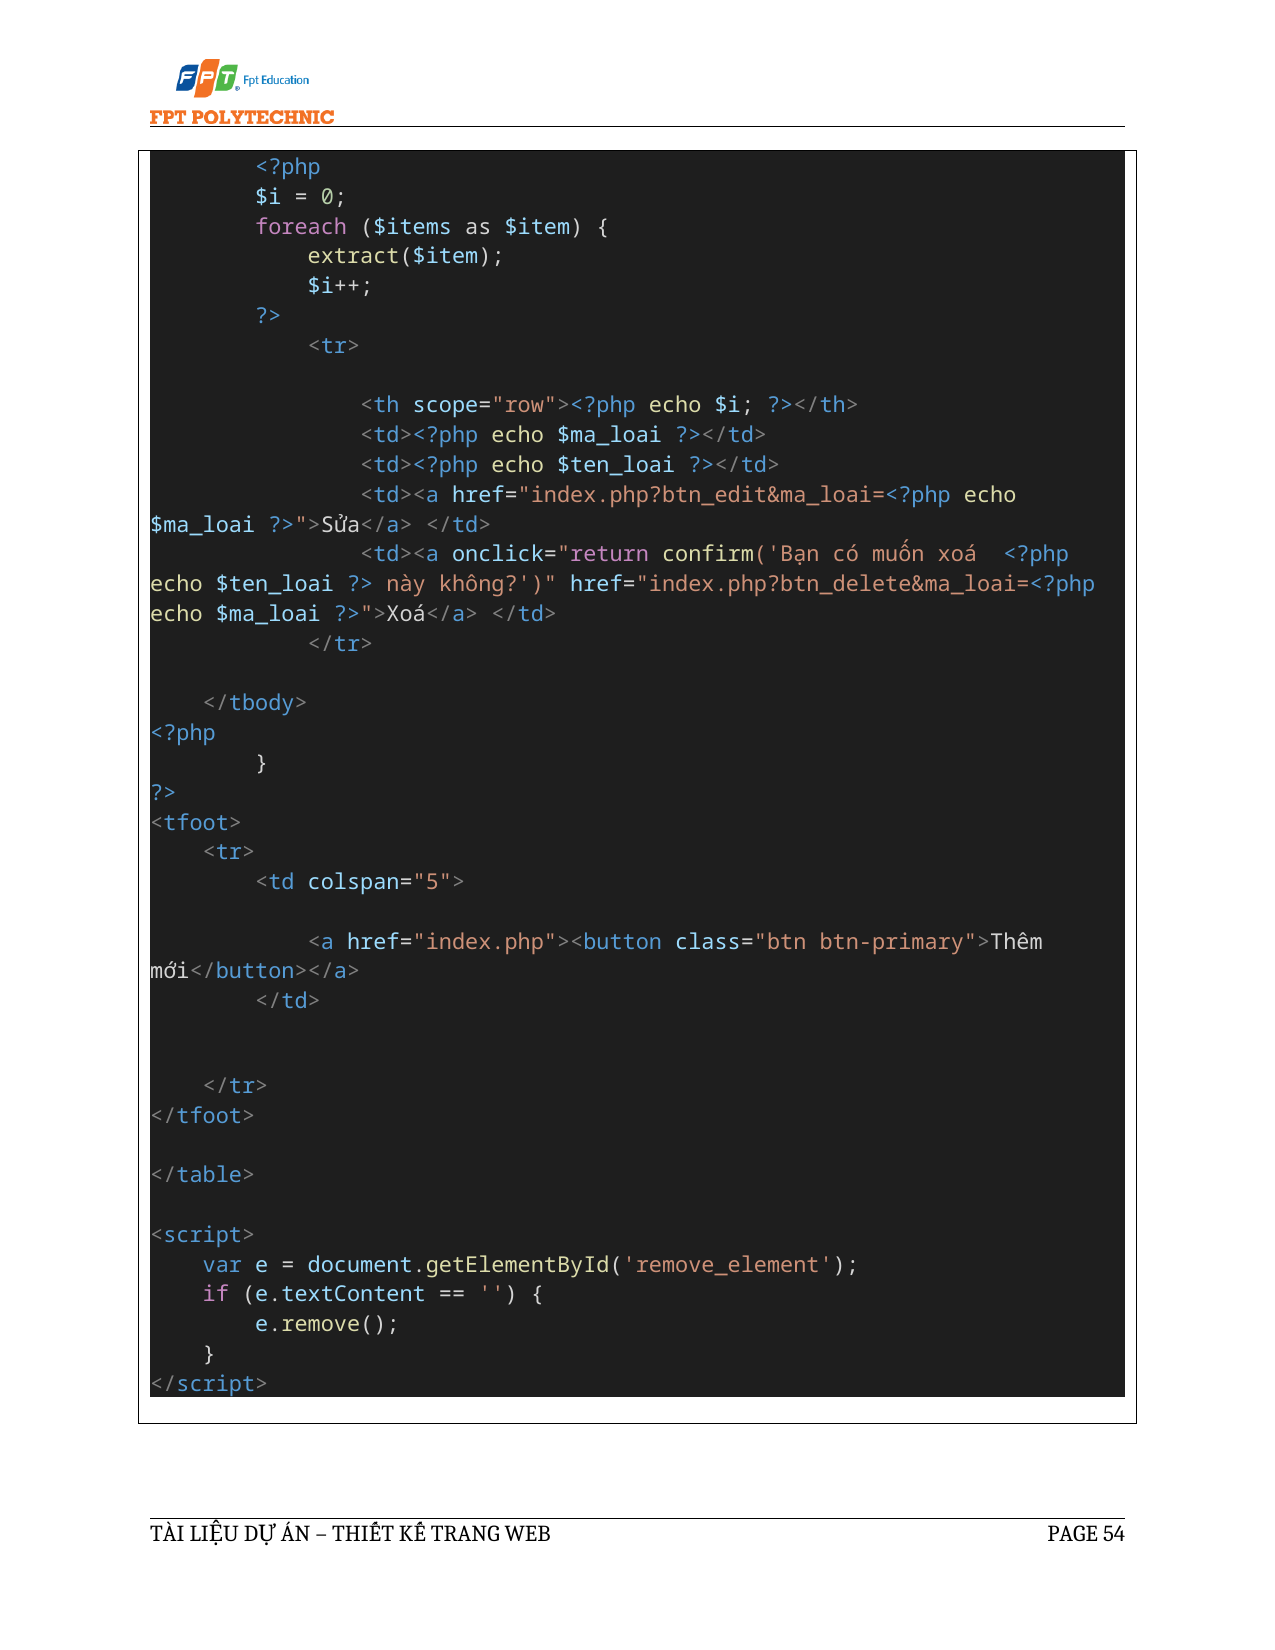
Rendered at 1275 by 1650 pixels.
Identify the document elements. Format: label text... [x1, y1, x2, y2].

picture [150, 59, 336, 124]
